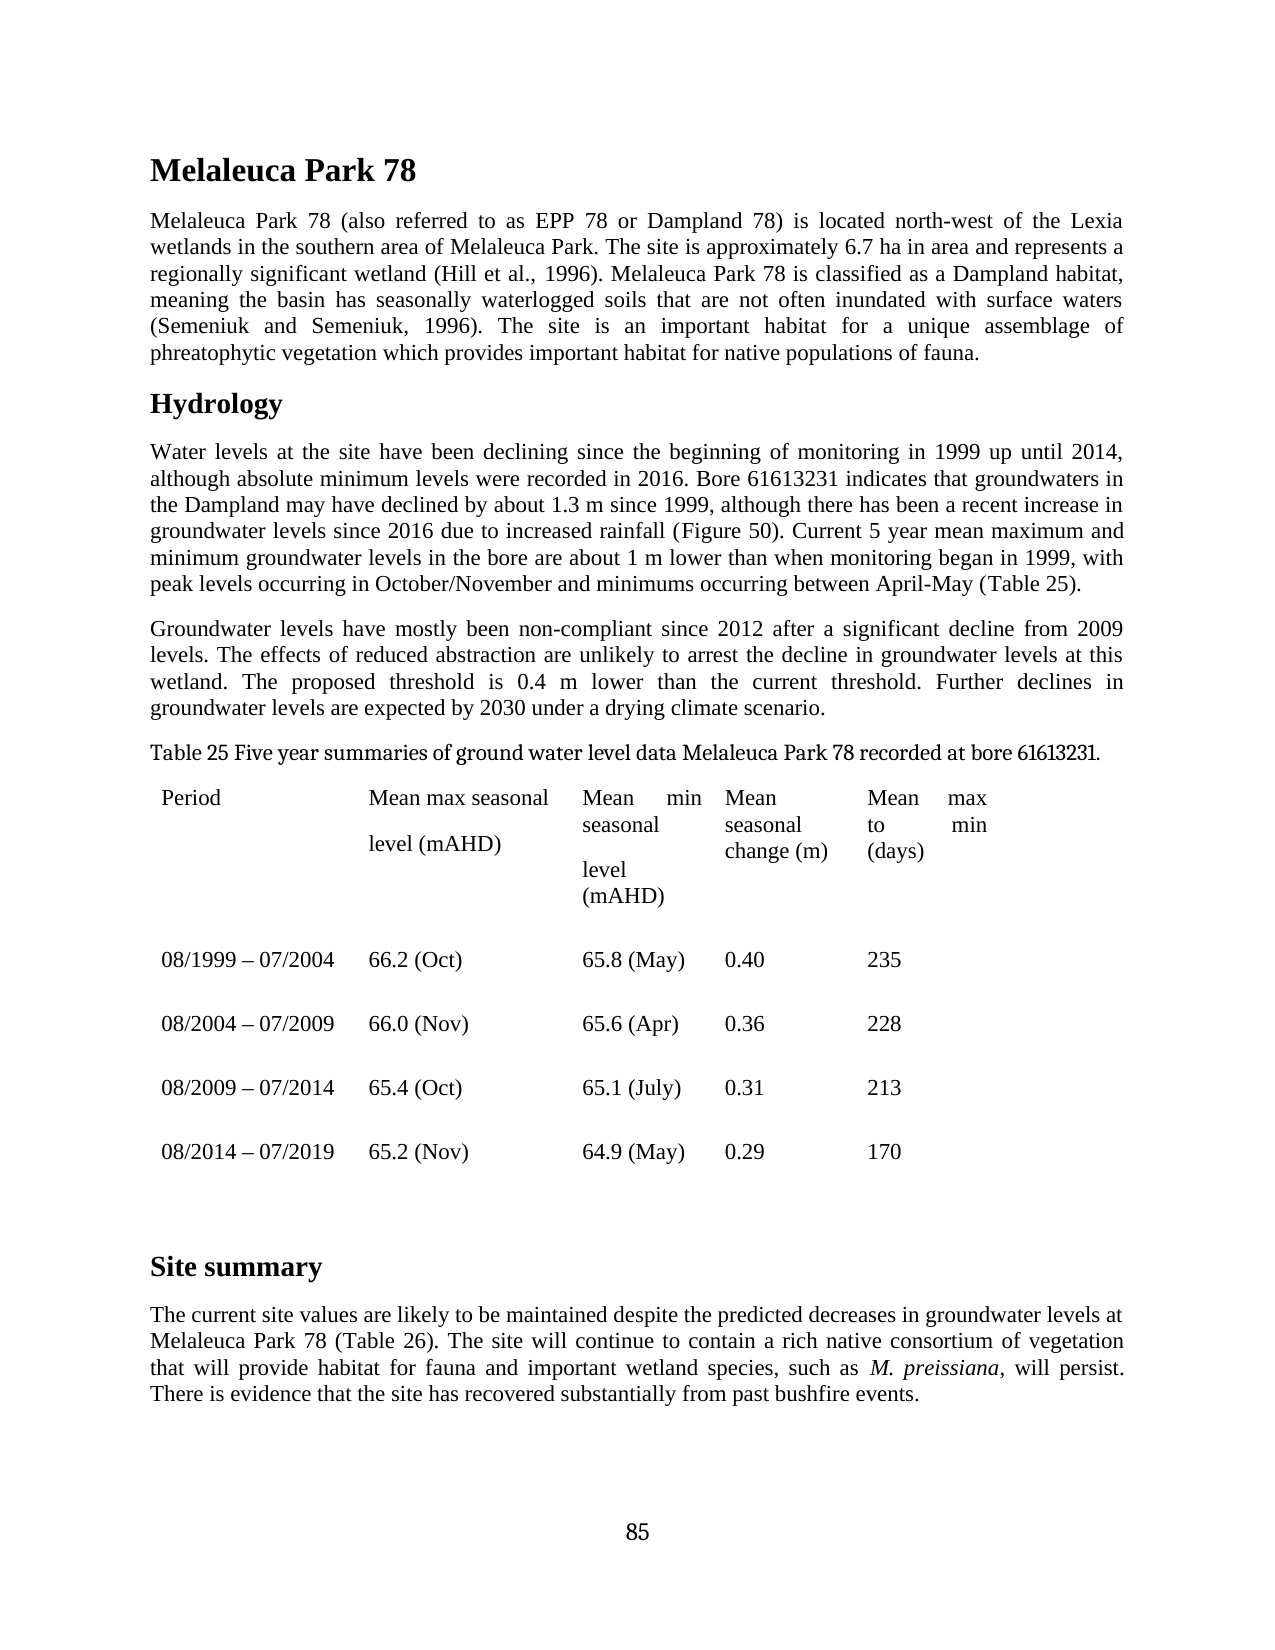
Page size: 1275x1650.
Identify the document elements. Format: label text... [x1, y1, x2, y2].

text Melaleuca Park 78 (also referred to as EPP 78 or Dampland 78) is located north-west of the Lexia wetlands in the southern area of Melaleuca Park. The site is approximately 6.7 ha in area and represents a regionally significant wetland (Hill et al., 1996). Melaleuca Park 78 is classified as a Dampland habitat, meaning the basin has seasonally waterlogged soils that are not often inundated with surface waters (Semeniuk and Semeniuk, 1996). The site is an important habitat for a unique assemblage of phreatophytic vegetation which provides important habitat for native populations of fauna. [150, 207, 1125, 365]
table_cell 66.2 (Oct) [357, 928, 571, 991]
table_header Mean max to min (days) [856, 766, 998, 927]
table_header Mean min seasonal level (mAHD) [571, 766, 713, 927]
table_cell 08/2004 – 07/2009 [150, 991, 357, 1055]
table_cell 170 [856, 1119, 998, 1183]
table_cell 235 [856, 928, 998, 991]
table_cell 65.2 (Nov) [357, 1119, 571, 1183]
table_cell 0.29 [713, 1119, 856, 1183]
table_cell 08/2014 – 07/2019 [150, 1119, 357, 1183]
text The current site values are likely to be maintained despite the predicted decreases in groundwater levels at Melaleuca Park 78 (Table 26). The site will continue to contain a rich native consortium of vegetation that will provide habitat for fauna and important wetland species, such as M. preissiana, will persist. There is evidence that the site has recovered substantially from past bushfire events. [150, 1301, 1125, 1406]
subtitle Hydrology [150, 386, 1125, 419]
table_header Period [150, 766, 357, 927]
table_header Mean seasonal change (m) [713, 766, 856, 927]
table_cell 65.1 (July) [571, 1055, 713, 1119]
table_cell 65.8 (May) [571, 928, 713, 991]
table_cell 0.36 [713, 991, 856, 1055]
table_cell 65.4 (Oct) [357, 1055, 571, 1119]
table_cell 228 [856, 991, 998, 1055]
text Groundwater levels have mostly been non-compliant since 2012 after a significant decline from 2009 levels. The effects of reduced abstraction are unlikely to arrest the decline in groundwater levels at this wetland. The proposed threshold is 0.4 m lower than the current threshold. Further declines in groundwater levels are expected by 2030 under a drying climate scenario. [150, 615, 1125, 721]
text Water levels at the site have been declining since the beginning of monitoring in 1999 up until 2014, although absolute minimum levels were recorded in 2016. Bore 61613231 indicates that groundwaters in the Dampland may have declined by about 1.3 m since 1999, although there has been a recent increase in groundwater levels since 2016 due to increased rainfall (Figure 50). Current 5 year mean maximum and minimum groundwater levels in the bore are about 1 m lower than when monitoring began in 1999, with peak levels occurring in October/November and minimums occurring between April-May (Table 25). [150, 438, 1125, 596]
table_cell 66.0 (Nov) [357, 991, 571, 1055]
text Table 25 Five year summaries of ground water level data Melaleuca Park 78 recorded at bore 61613231. [150, 739, 1125, 766]
table_cell 64.9 (May) [571, 1119, 713, 1183]
table_cell 0.40 [713, 928, 856, 991]
table_cell 08/2009 – 07/2014 [150, 1055, 357, 1119]
table_cell 213 [856, 1055, 998, 1119]
table_cell 65.6 (Apr) [571, 991, 713, 1055]
subtitle Site summary [150, 1249, 1125, 1282]
table_header Mean max seasonal level (mAHD) [357, 766, 571, 927]
subtitle Melaleuca Park 78 [150, 150, 1125, 188]
table_cell 08/1999 – 07/2004 [150, 928, 357, 991]
table_cell 0.31 [713, 1055, 856, 1119]
